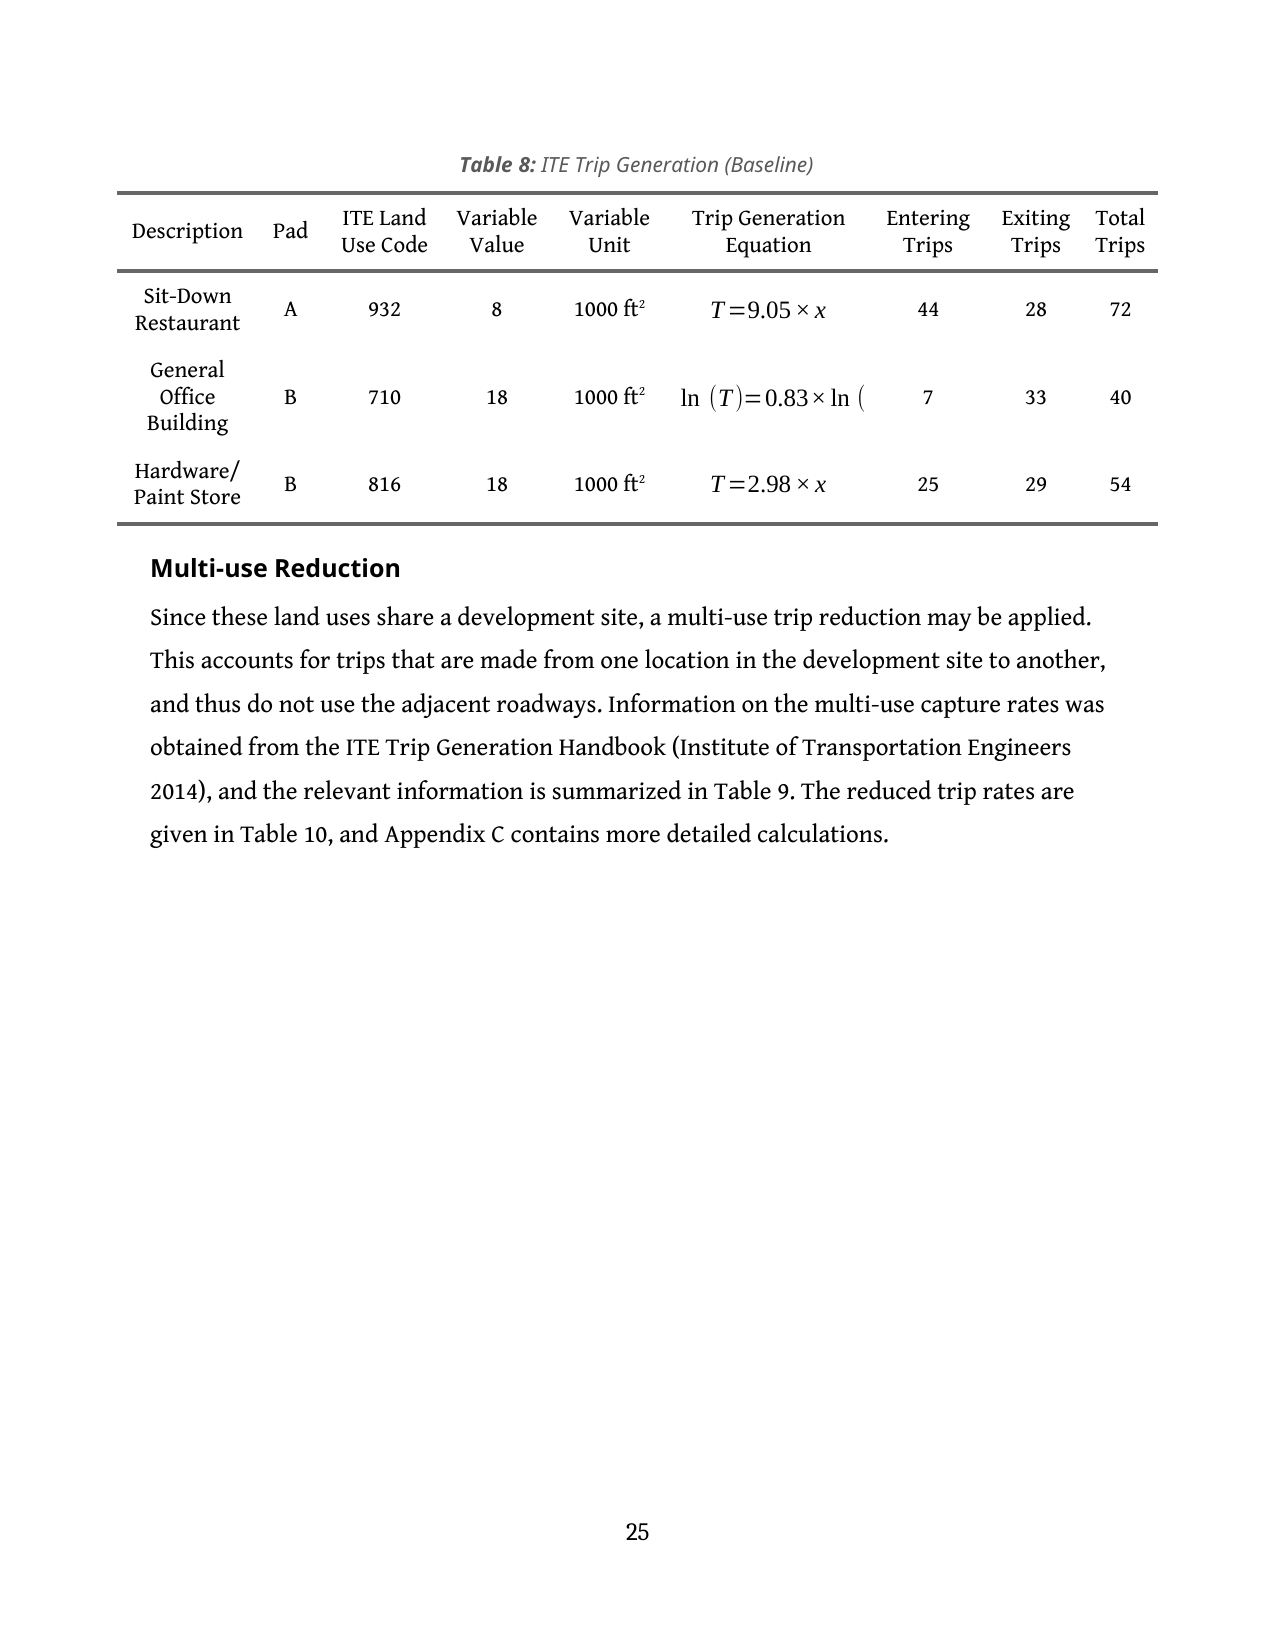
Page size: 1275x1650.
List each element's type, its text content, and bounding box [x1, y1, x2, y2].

table_cell 44 [867, 273, 989, 347]
table_cell General Office Building [117, 347, 258, 448]
table_cell 18 [445, 347, 548, 448]
table_cell 1000 ft2 [548, 347, 670, 448]
table_cell 932 [324, 273, 445, 347]
table_cell 40 [1083, 347, 1158, 448]
table_cell Hardware/ Paint Store [117, 448, 258, 522]
table_header Entering Trips [867, 195, 989, 269]
table_header Exiting Trips [989, 195, 1083, 269]
table_cell 1000 ft2 [548, 448, 670, 522]
text Since these land uses share a development site, a multi-use trip reduction may be applied. This accounts for trips that are made from one location in the development site to another, and thus do not use the adjacent roadways. Information on the multi-use capture rates was obtained from the ITE Trip Generation Handbook (Institute of Transportation Engineers 2014), and the relevant information is summarized in Table 9. The reduced trip rates are given in Table 10, and Appendix C contains more detailed calculations. [150, 604, 1125, 850]
table_cell 25 [867, 448, 989, 522]
table_cell B [258, 448, 323, 522]
table_cell 8 [445, 273, 548, 347]
table_cell Sit-Down Restaurant [117, 273, 258, 347]
table_header Trip Generation Equation [670, 195, 867, 269]
table_cell 33 [989, 347, 1083, 448]
table_header Pad [258, 195, 323, 269]
table_header Total Trips [1083, 195, 1158, 269]
table_cell [670, 448, 867, 522]
text Table 8: ITE Trip Generation (Baseline) [150, 150, 1125, 178]
table_cell 18 [445, 448, 548, 522]
table_cell 54 [1083, 448, 1158, 522]
table_cell 29 [989, 448, 1083, 522]
table_cell A [258, 273, 323, 347]
table_cell 7 [867, 347, 989, 448]
table_header Variable Value [445, 195, 548, 269]
table_cell 710 [324, 347, 445, 448]
table_header Variable Unit [548, 195, 670, 269]
table_cell [670, 273, 867, 347]
table_header ITE Land Use Code [324, 195, 445, 269]
table_header Description [117, 195, 258, 269]
table_cell 28 [989, 273, 1083, 347]
table_cell 72 [1083, 273, 1158, 347]
table_cell [670, 347, 867, 448]
table_cell B [258, 347, 323, 448]
table_cell 816 [324, 448, 445, 522]
table_cell 1000 ft2 [548, 273, 670, 347]
subtitle Multi-use Reduction [150, 551, 1125, 585]
